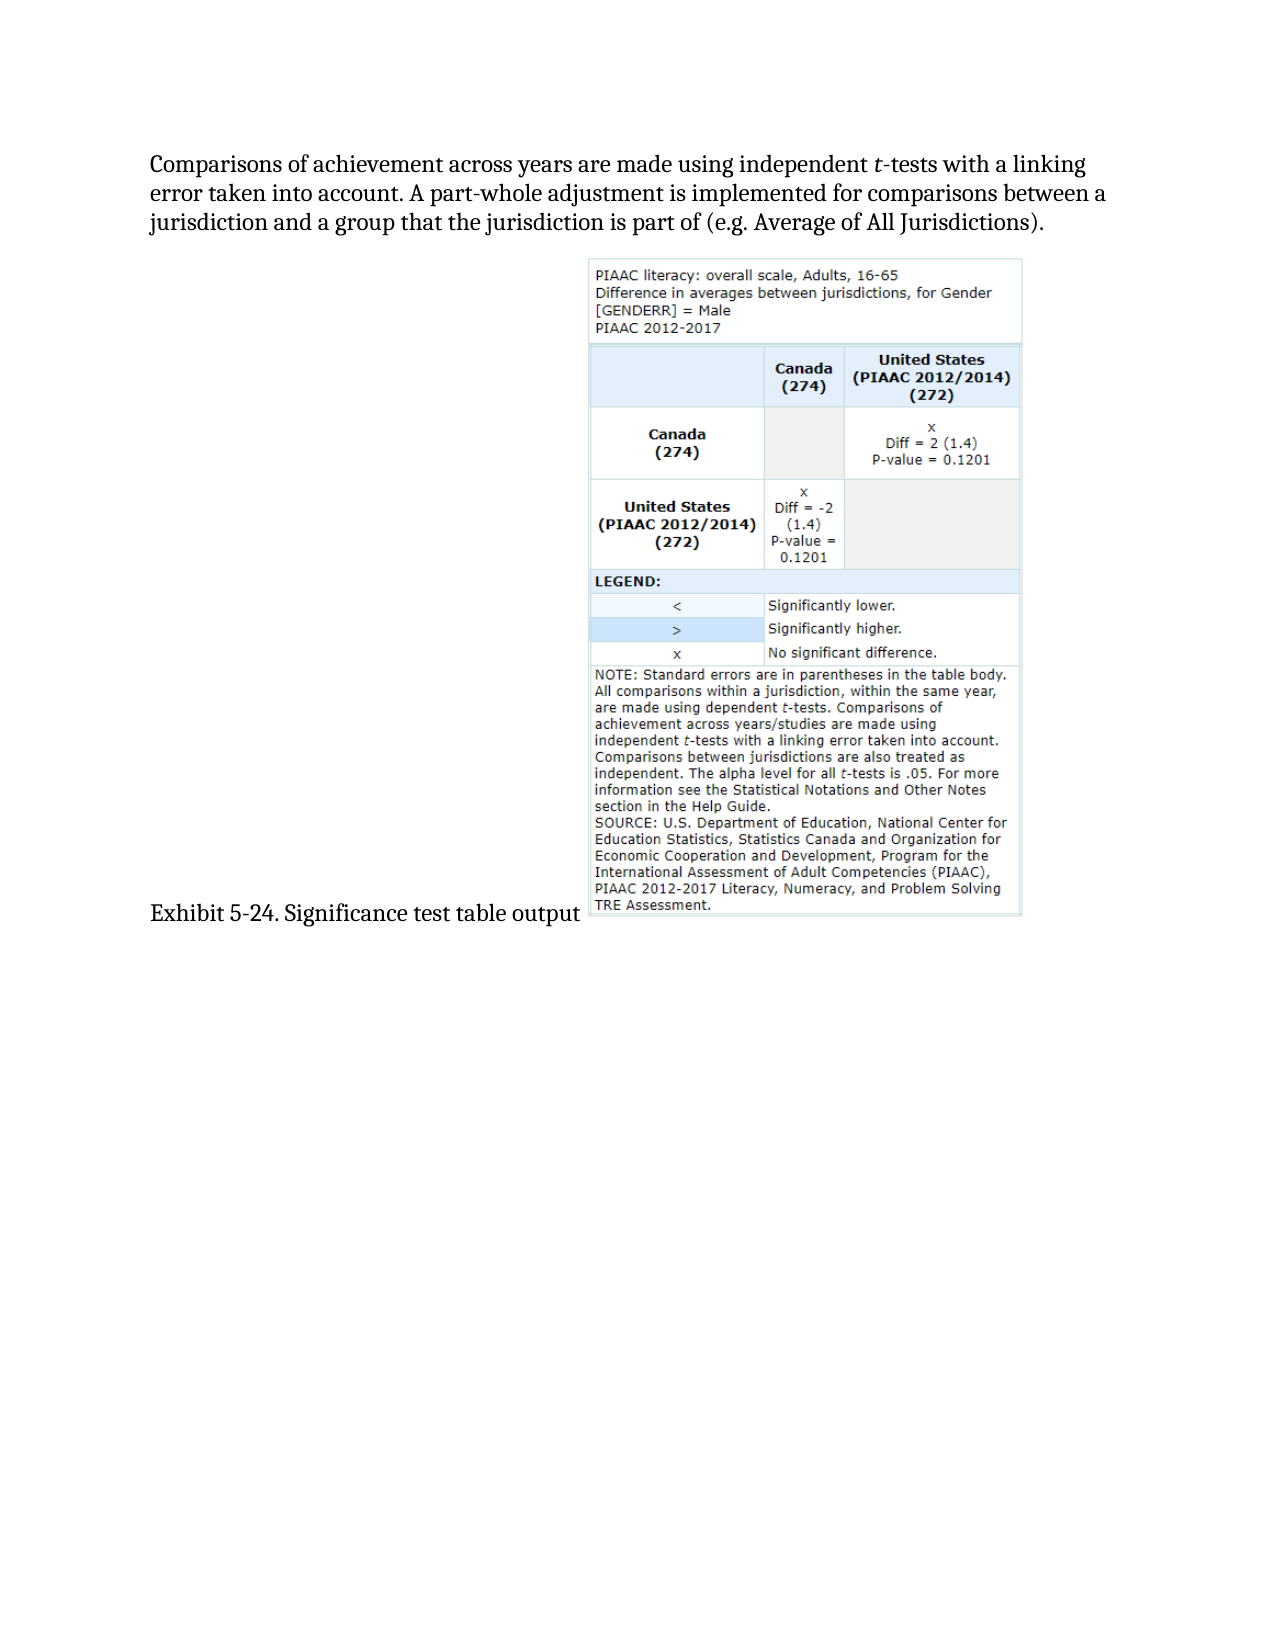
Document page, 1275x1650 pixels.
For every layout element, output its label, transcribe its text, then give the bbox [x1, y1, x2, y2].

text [150, 150, 1125, 236]
picture [586, 255, 1027, 922]
